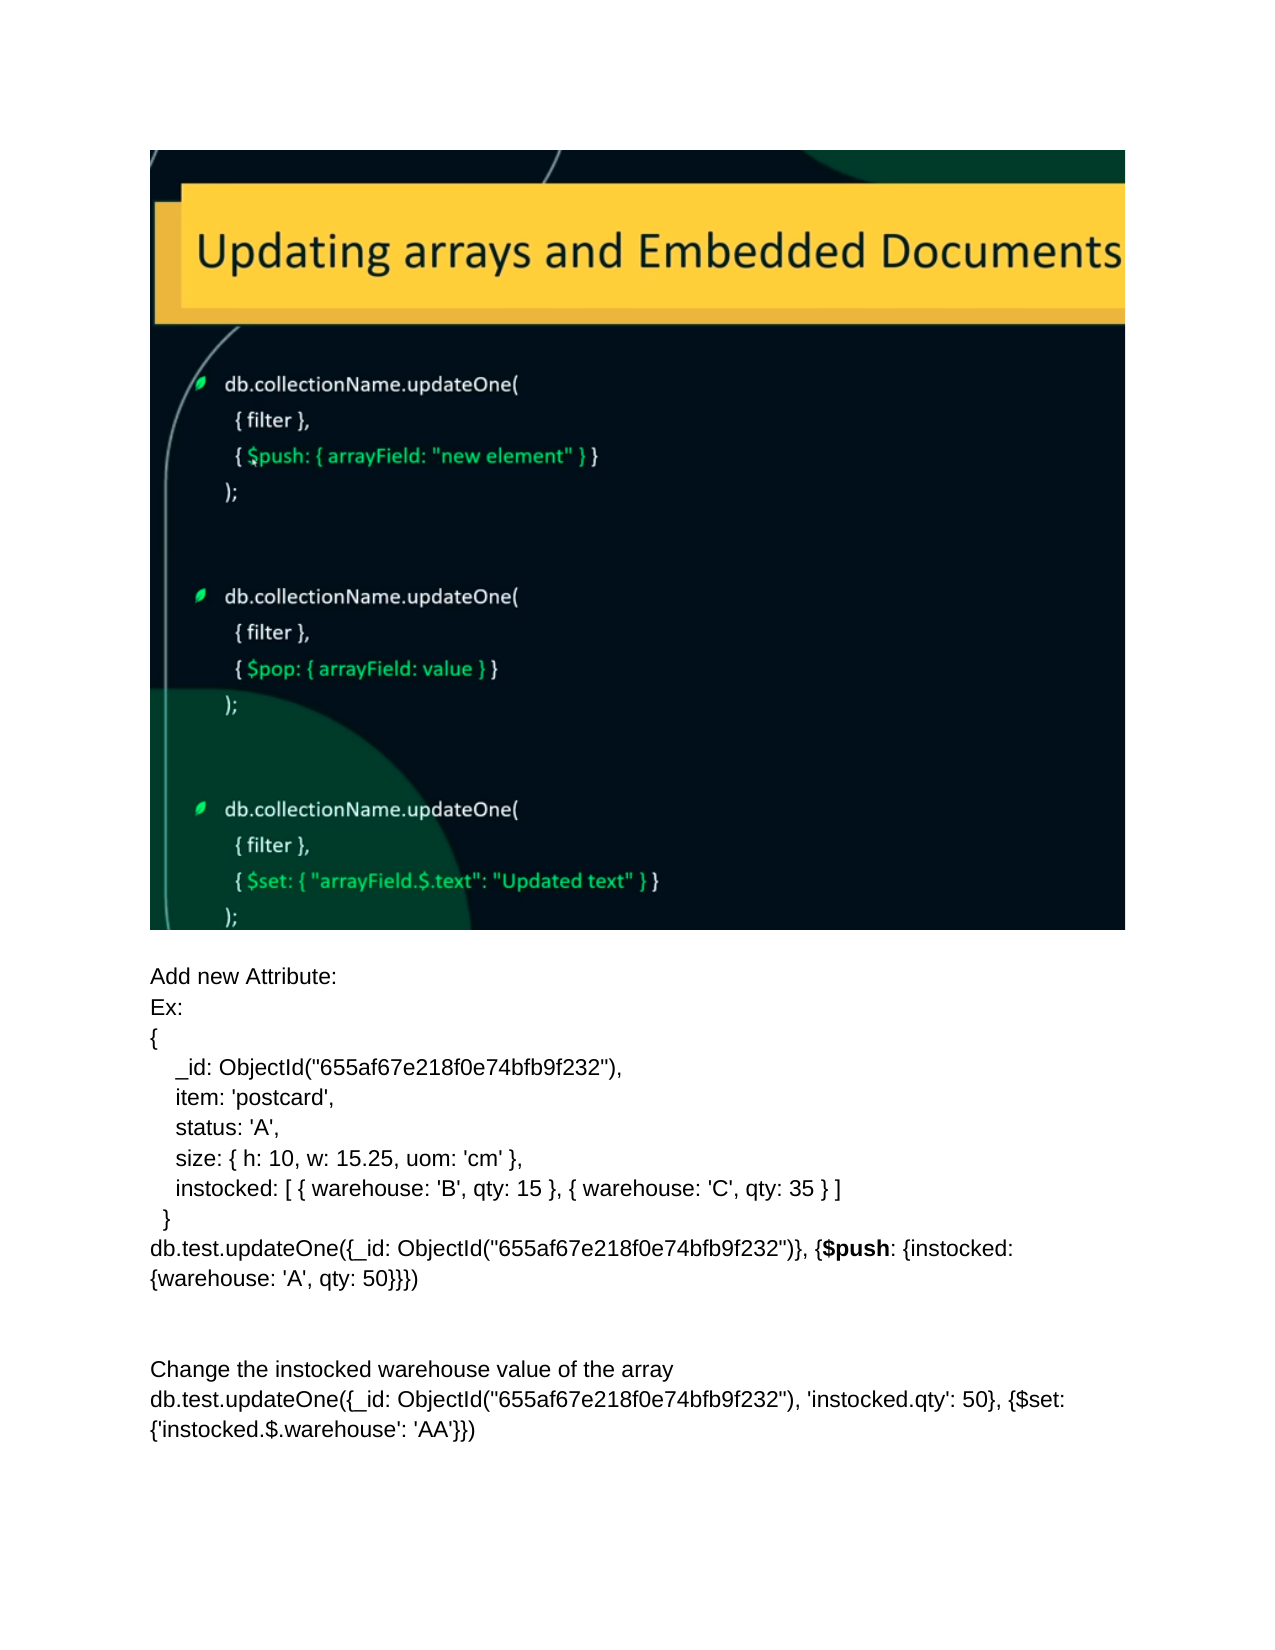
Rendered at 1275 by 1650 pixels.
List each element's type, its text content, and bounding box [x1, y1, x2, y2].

text status: 'A', [150, 1114, 1125, 1141]
text item: 'postcard', [150, 1084, 1125, 1110]
picture [150, 150, 1125, 930]
text Change the instocked warehouse value of the array [150, 1356, 1125, 1382]
text db.test.updateOne({_id: ObjectId("655af67e218f0e74bfb9f232")}, {$push: {instocked: {warehouse: 'A', qty: 50}}}) [150, 1235, 1125, 1292]
text _id: ObjectId("655af67e218f0e74bfb9f232"), [150, 1054, 1125, 1080]
text db.test.updateOne({_id: ObjectId("655af67e218f0e74bfb9f232"), 'instocked.qty': 50}, {$set: {'instocked.$.warehouse': 'AA'}}) [150, 1386, 1125, 1443]
text } [150, 1205, 1125, 1231]
text Ex: [150, 993, 1125, 1020]
text Add new Attribute: [150, 963, 1125, 989]
text size: { h: 10, w: 15.25, uom: 'cm' }, [150, 1144, 1125, 1171]
text instocked: [ { warehouse: 'B', qty: 15 }, { warehouse: 'C', qty: 35 } ] [150, 1175, 1125, 1201]
text { [150, 1024, 1125, 1050]
